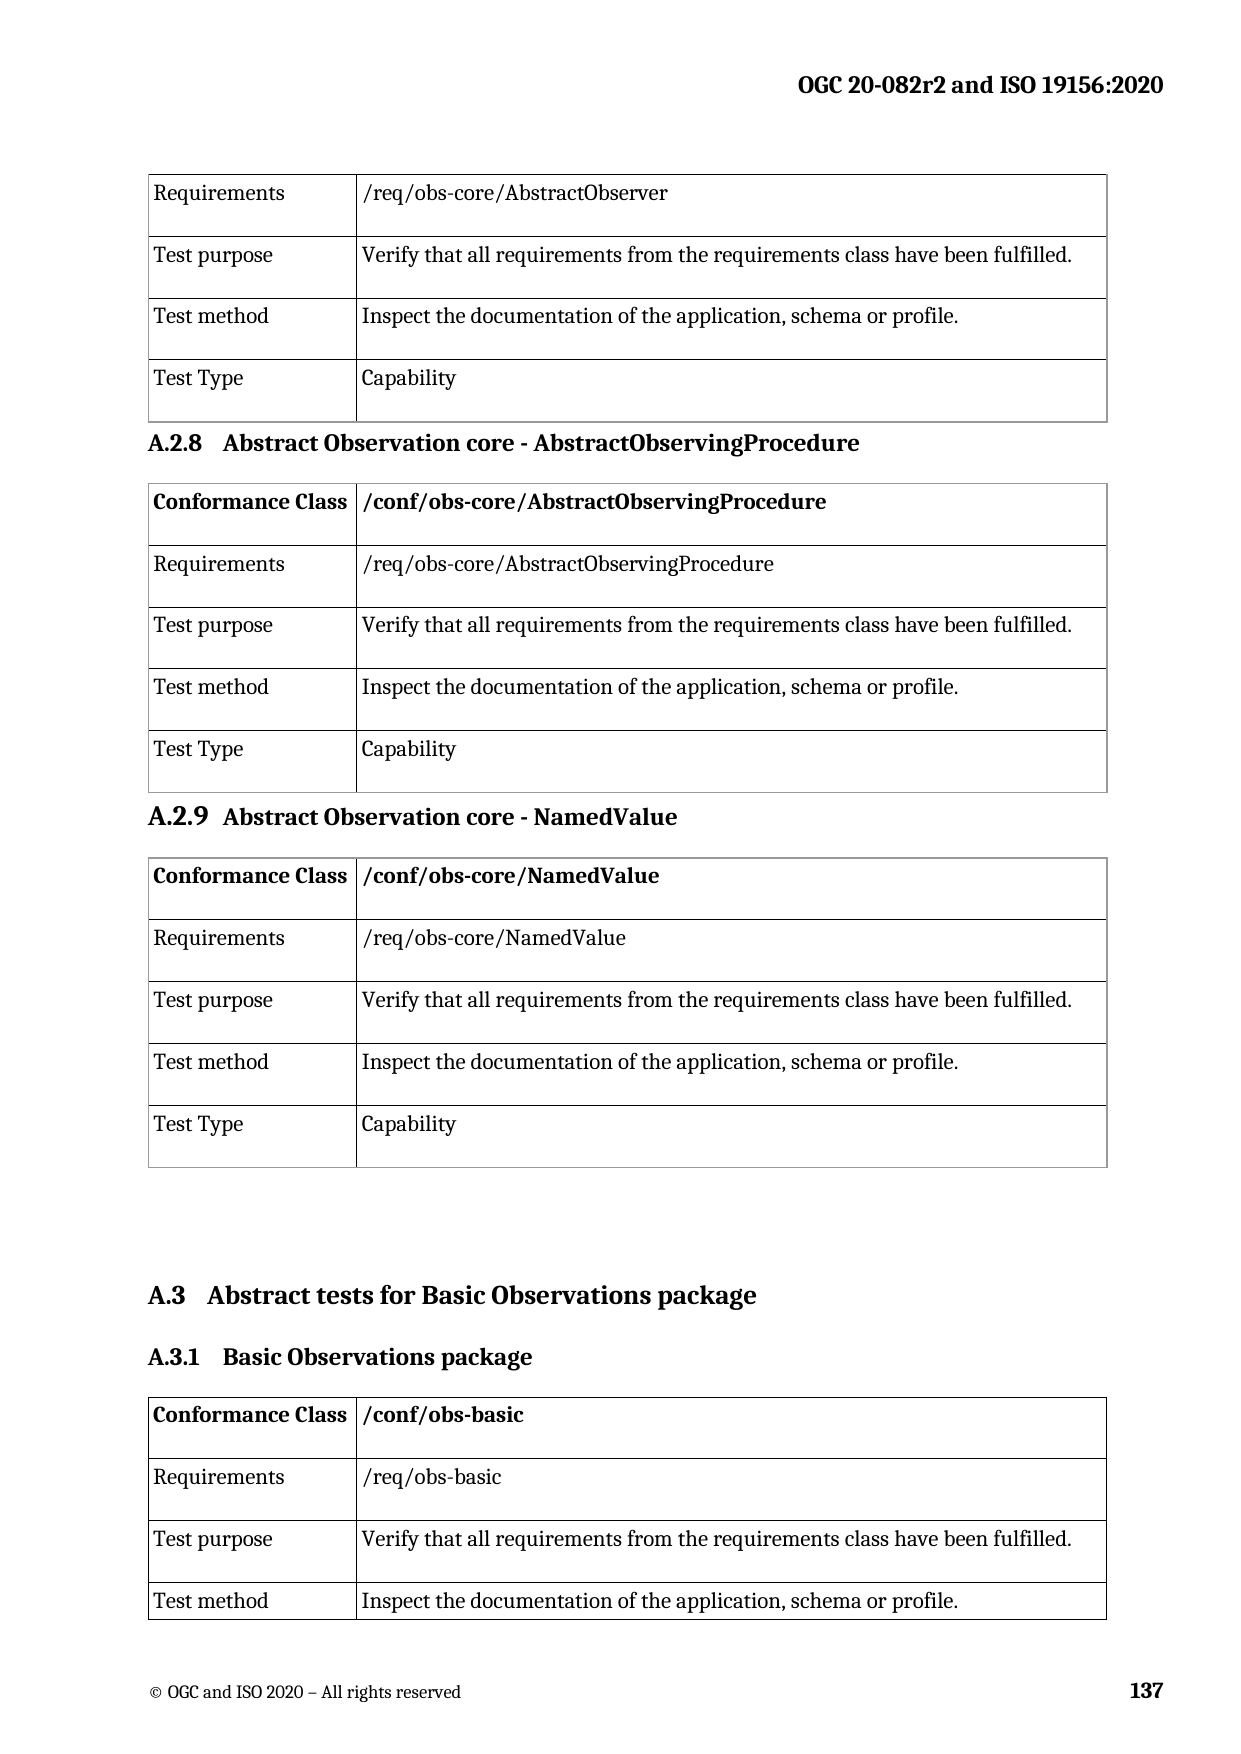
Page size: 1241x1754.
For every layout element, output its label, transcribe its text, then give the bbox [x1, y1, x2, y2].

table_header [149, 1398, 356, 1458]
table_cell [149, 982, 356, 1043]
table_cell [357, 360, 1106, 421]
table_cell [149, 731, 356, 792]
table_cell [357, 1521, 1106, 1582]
text Abstract tests for Basic Observations package [148, 1280, 1163, 1312]
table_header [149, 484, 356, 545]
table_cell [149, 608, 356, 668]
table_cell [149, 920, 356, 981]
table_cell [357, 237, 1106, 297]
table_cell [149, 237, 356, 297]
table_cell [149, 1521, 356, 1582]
text Abstract Observation core - NamedValue [148, 800, 1163, 832]
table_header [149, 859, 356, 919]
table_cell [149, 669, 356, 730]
text Abstract Observation core - AbstractObservingProcedure [148, 429, 1163, 457]
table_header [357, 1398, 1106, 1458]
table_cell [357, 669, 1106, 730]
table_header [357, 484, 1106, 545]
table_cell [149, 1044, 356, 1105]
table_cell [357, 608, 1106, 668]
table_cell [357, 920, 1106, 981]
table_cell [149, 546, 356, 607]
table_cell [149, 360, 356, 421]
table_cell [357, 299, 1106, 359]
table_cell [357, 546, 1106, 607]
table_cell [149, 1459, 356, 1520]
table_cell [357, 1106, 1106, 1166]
text Basic Observations package [148, 1343, 1163, 1372]
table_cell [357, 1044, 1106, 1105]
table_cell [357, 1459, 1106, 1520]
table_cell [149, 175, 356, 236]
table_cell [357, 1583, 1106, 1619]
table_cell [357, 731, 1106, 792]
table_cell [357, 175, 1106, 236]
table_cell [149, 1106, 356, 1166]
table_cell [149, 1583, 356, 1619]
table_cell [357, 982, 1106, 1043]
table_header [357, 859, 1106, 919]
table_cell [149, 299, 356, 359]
